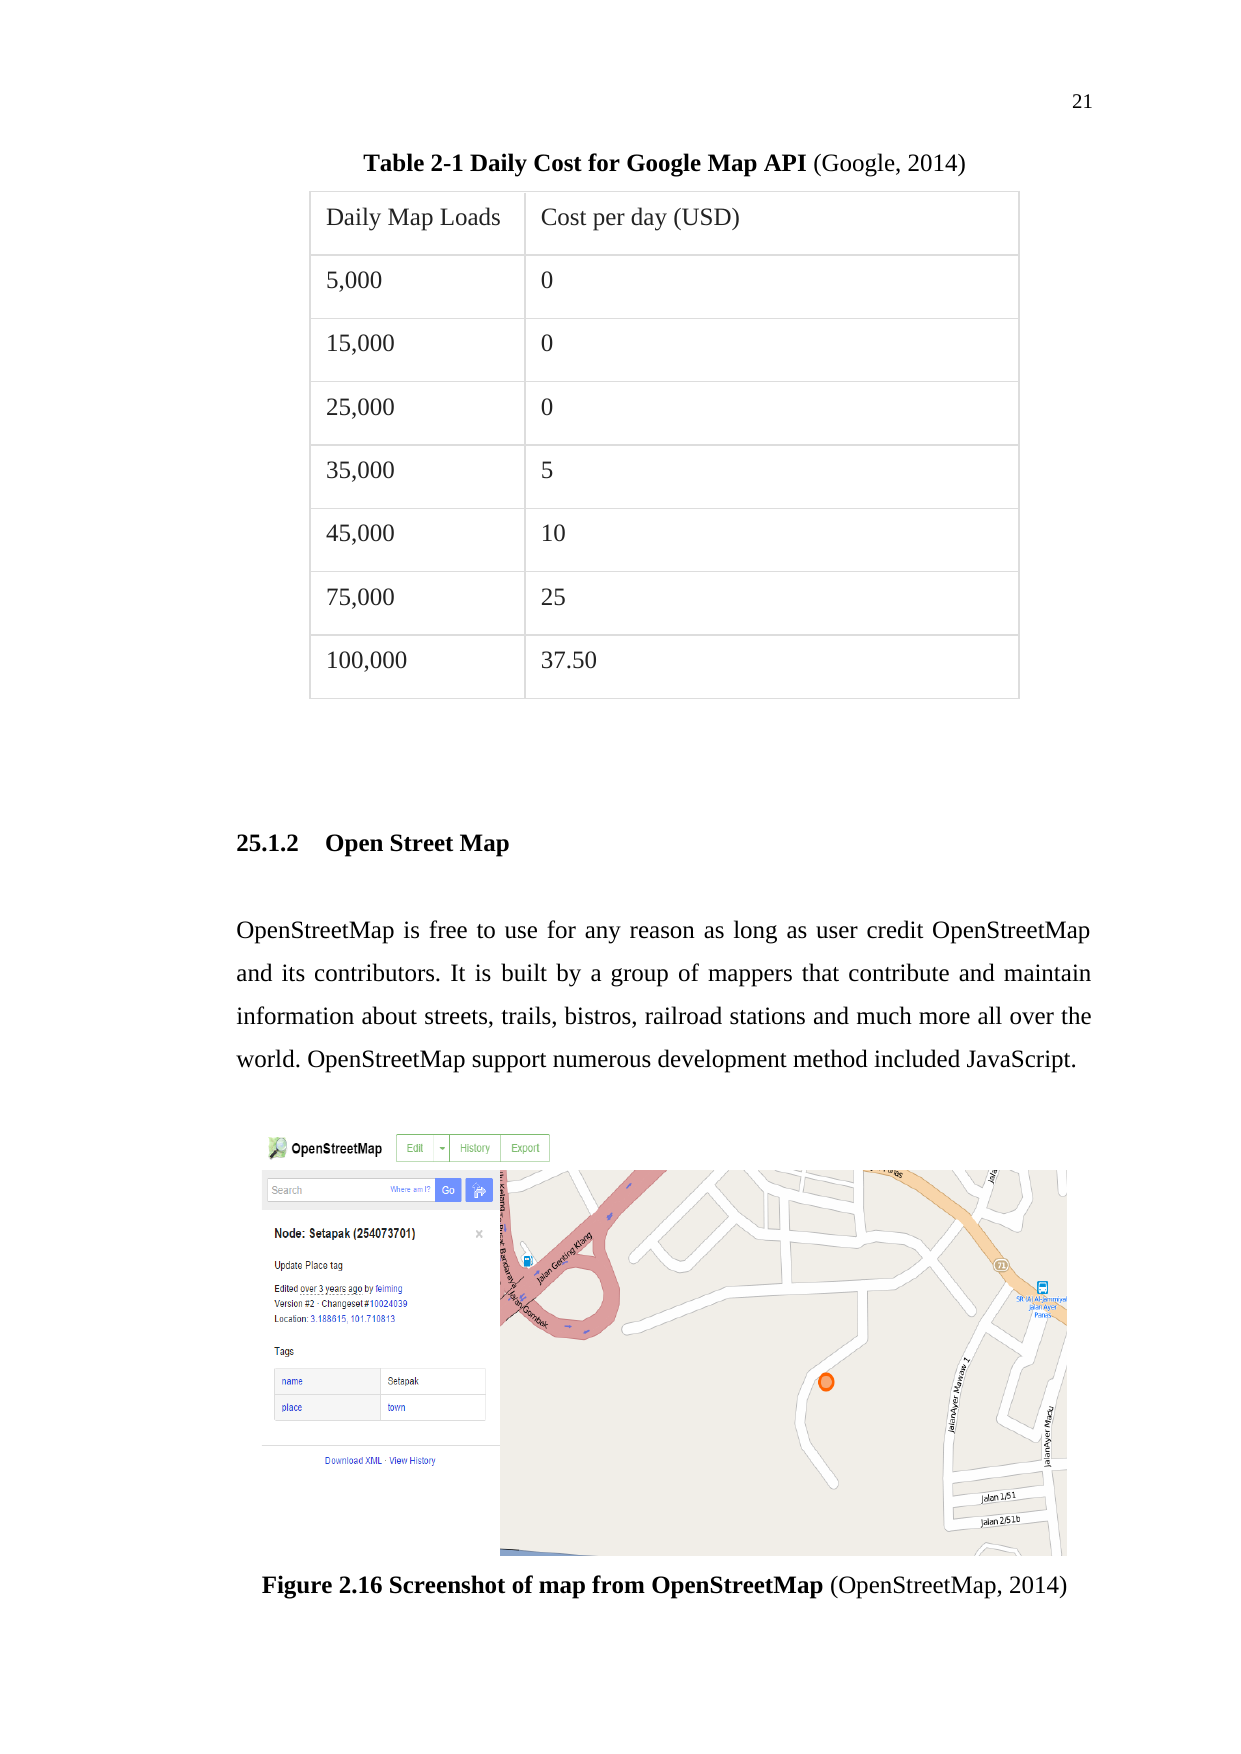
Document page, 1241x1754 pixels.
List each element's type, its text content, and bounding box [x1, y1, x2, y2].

text Figure 2.16 Screenshot of map from OpenStreetMap [236, 1570, 1092, 1598]
table_cell 37.50 [526, 636, 1018, 697]
table_cell 25,000 [311, 382, 524, 444]
table_cell 15,000 [311, 319, 524, 381]
table_cell 75,000 [311, 572, 524, 634]
table_cell 25 [526, 572, 1018, 634]
table_cell 10 [526, 509, 1018, 571]
table_header Cost per day (USD) [526, 192, 1018, 254]
table_header Daily Map Loads [311, 192, 525, 254]
picture [261, 1130, 1067, 1556]
table_cell 5,000 [311, 256, 524, 317]
table_cell 0 [526, 319, 1018, 381]
table_cell 100,000 [311, 636, 524, 697]
table_cell 45,000 [311, 509, 524, 571]
text OpenStreetMap is free to use for any reason as long as user credit OpenStreetMap and its contributors. It is built by a group of mappers that contribute and maintain information about streets, trails, bistros, railroad stations and much more all over the world. OpenStreetMap support numerous development method included JavaScript. [236, 915, 1092, 1073]
text Table 2-1 Daily Cost for Google Map API [236, 148, 1092, 176]
table_cell 0 [526, 256, 1018, 317]
subtitle Open Street Map [236, 828, 1092, 857]
table_cell 35,000 [311, 446, 524, 507]
table_cell 0 [526, 382, 1018, 444]
table_cell 5 [526, 446, 1018, 507]
